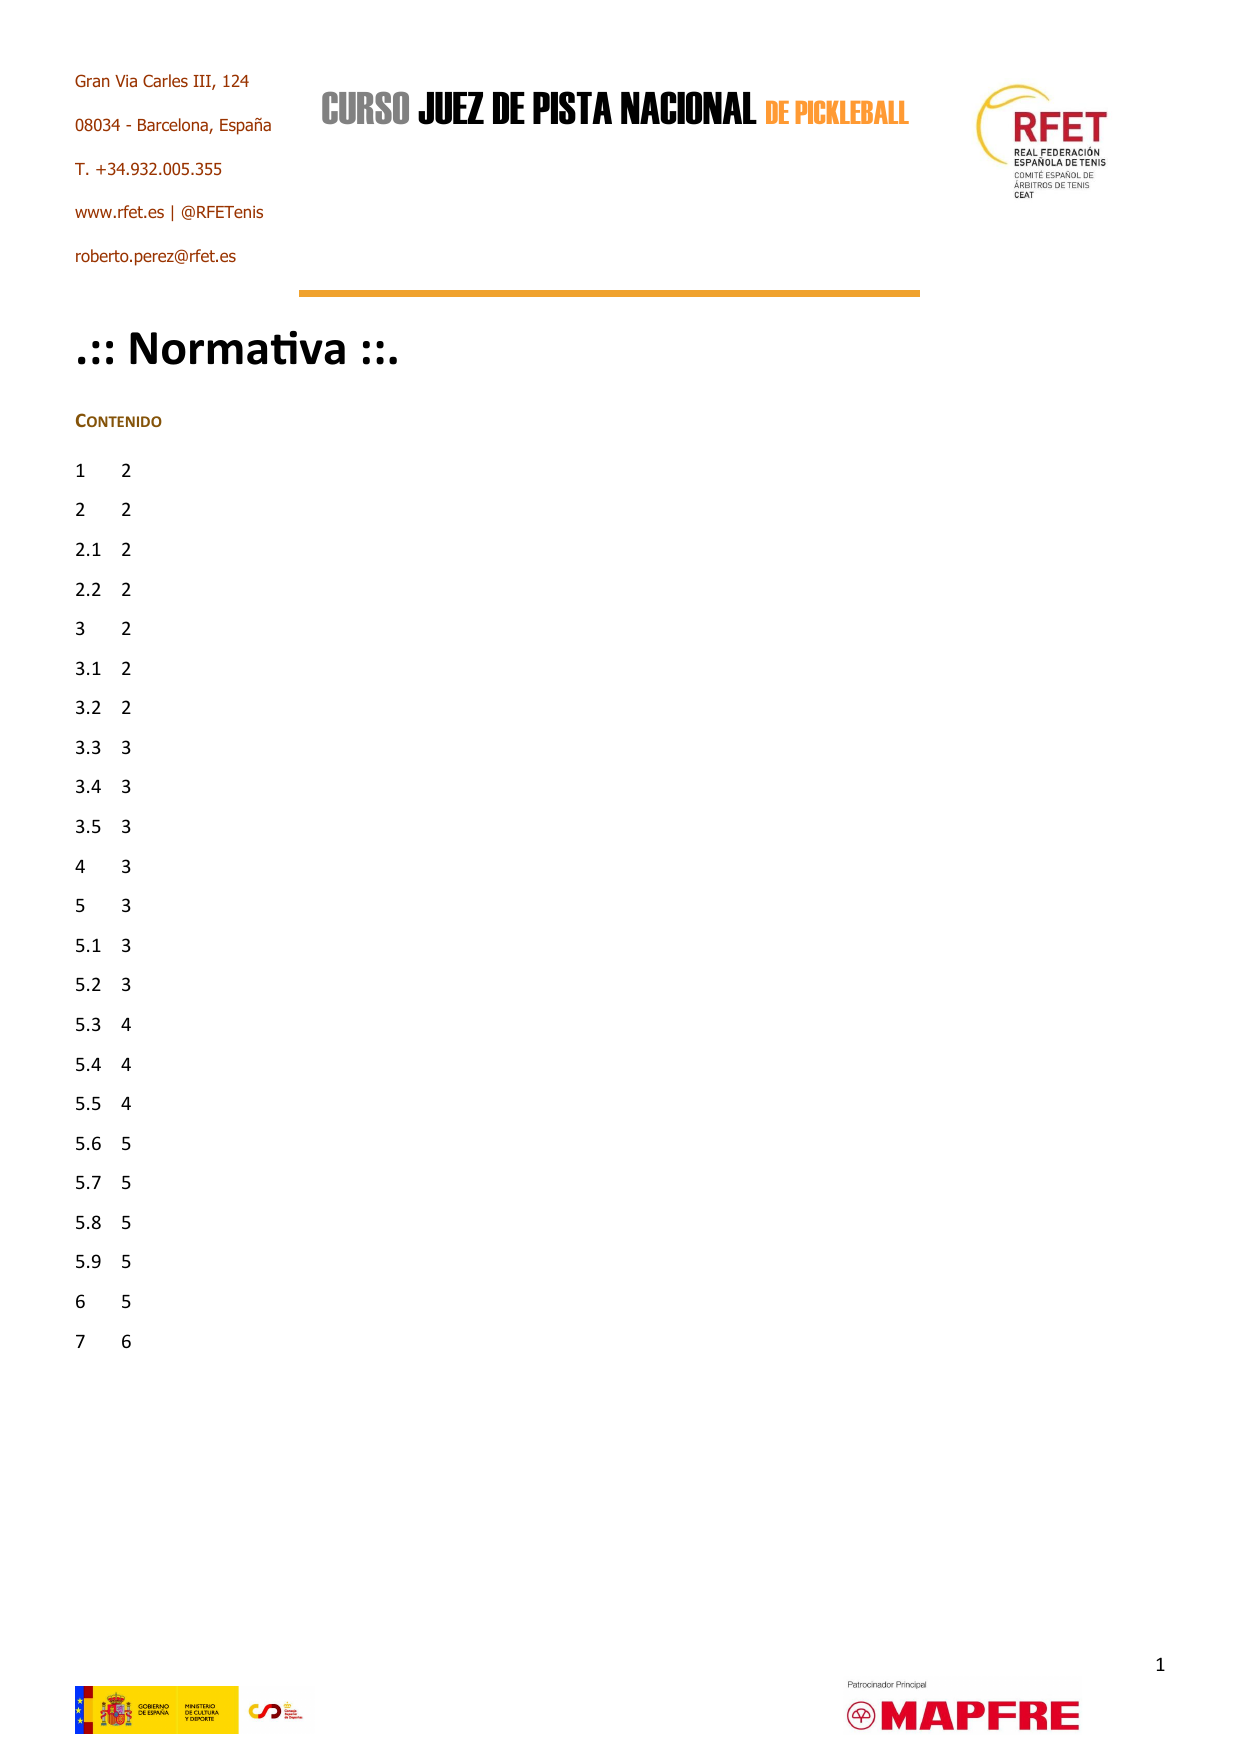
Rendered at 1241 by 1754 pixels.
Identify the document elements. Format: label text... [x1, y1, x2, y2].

picture [843, 1676, 1083, 1735]
text .:: Normativa ::. [75, 117, 1165, 377]
text Contenido [75, 407, 1165, 432]
picture [75, 1686, 315, 1734]
picture [963, 70, 1123, 117]
